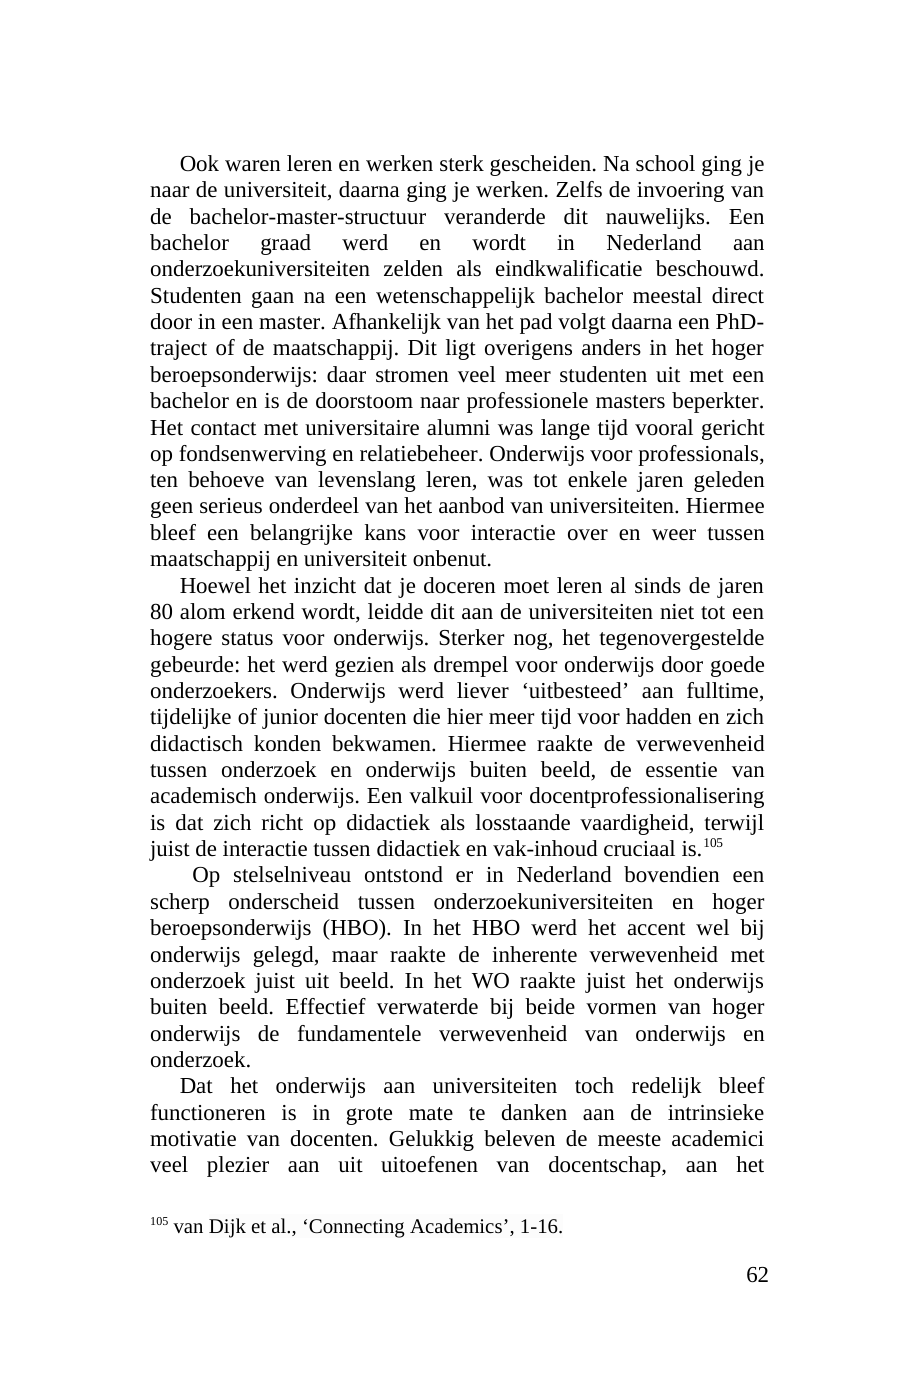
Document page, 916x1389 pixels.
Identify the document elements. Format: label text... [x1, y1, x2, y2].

text Ook waren leren en werken sterk gescheiden. Na school ging je naar de universiteit, daarna ging je werken. Zelfs de invoering van de bachelor-master-structuur veranderde dit nauwelijks. Een bachelor graad werd en wordt in Nederland aan onderzoekuniversiteiten zelden als eindkwalificatie beschouwd. Studenten gaan na een wetenschappelijk bachelor meestal direct door in een master. Afhankelijk van het pad volgt daarna een PhD-traject of de maatschappij. Dit ligt overigens anders in het hoger beroepsonderwijs: daar stromen veel meer studenten uit met een bachelor en is de doorstoom naar professionele masters beperkter. Het contact met universitaire alumni was lange tijd vooral gericht op fondsenwerving en relatiebeheer. Onderwijs voor professionals, ten behoeve van levenslang leren, was tot enkele jaren geleden geen serieus onderdeel van het aanbod van universiteiten. Hiermee bleef een belangrijke kans voor interactie over en weer tussen maatschappij en universiteit onbenut. [150, 150, 766, 572]
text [150, 1072, 766, 1178]
text Op stelselniveau ontstond er in Nederland bovendien een scherp onderscheid tussen onderzoekuniversiteiten en hoger beroepsonderwijs (HBO). In het HBO werd het accent wel bij onderwijs gelegd, maar raakte de inherente verwevenheid met onderzoek juist uit beeld. In het WO raakte juist het onderwijs buiten beeld. Effectief verwaterde bij beide vormen van hoger onderwijs de fundamentele verwevenheid van onderwijs en onderzoek. [150, 862, 766, 1072]
text Hoewel het inzicht dat je doceren moet leren al sinds de jaren 80 alom erkend wordt, leidde dit aan de universiteiten niet tot een hogere status voor onderwijs. Sterker nog, het tegenovergestelde gebeurde: het werd gezien als drempel voor onderwijs door goede onderzoekers. Onderwijs werd liever ‘uitbesteed’ aan fulltime, tijdelijke of junior docenten die hier meer tijd voor hadden en zich didactisch konden bekwamen. Hiermee raakte de verwevenheid tussen onderzoek en onderwijs buiten beeld, de essentie van academisch onderwijs. Een valkuil voor docentprofessionalisering is dat zich richt op didactiek als losstaande vaardigheid, terwijl juist de interactie tussen didactiek en vak-inhoud cruciaal is. [150, 572, 766, 862]
